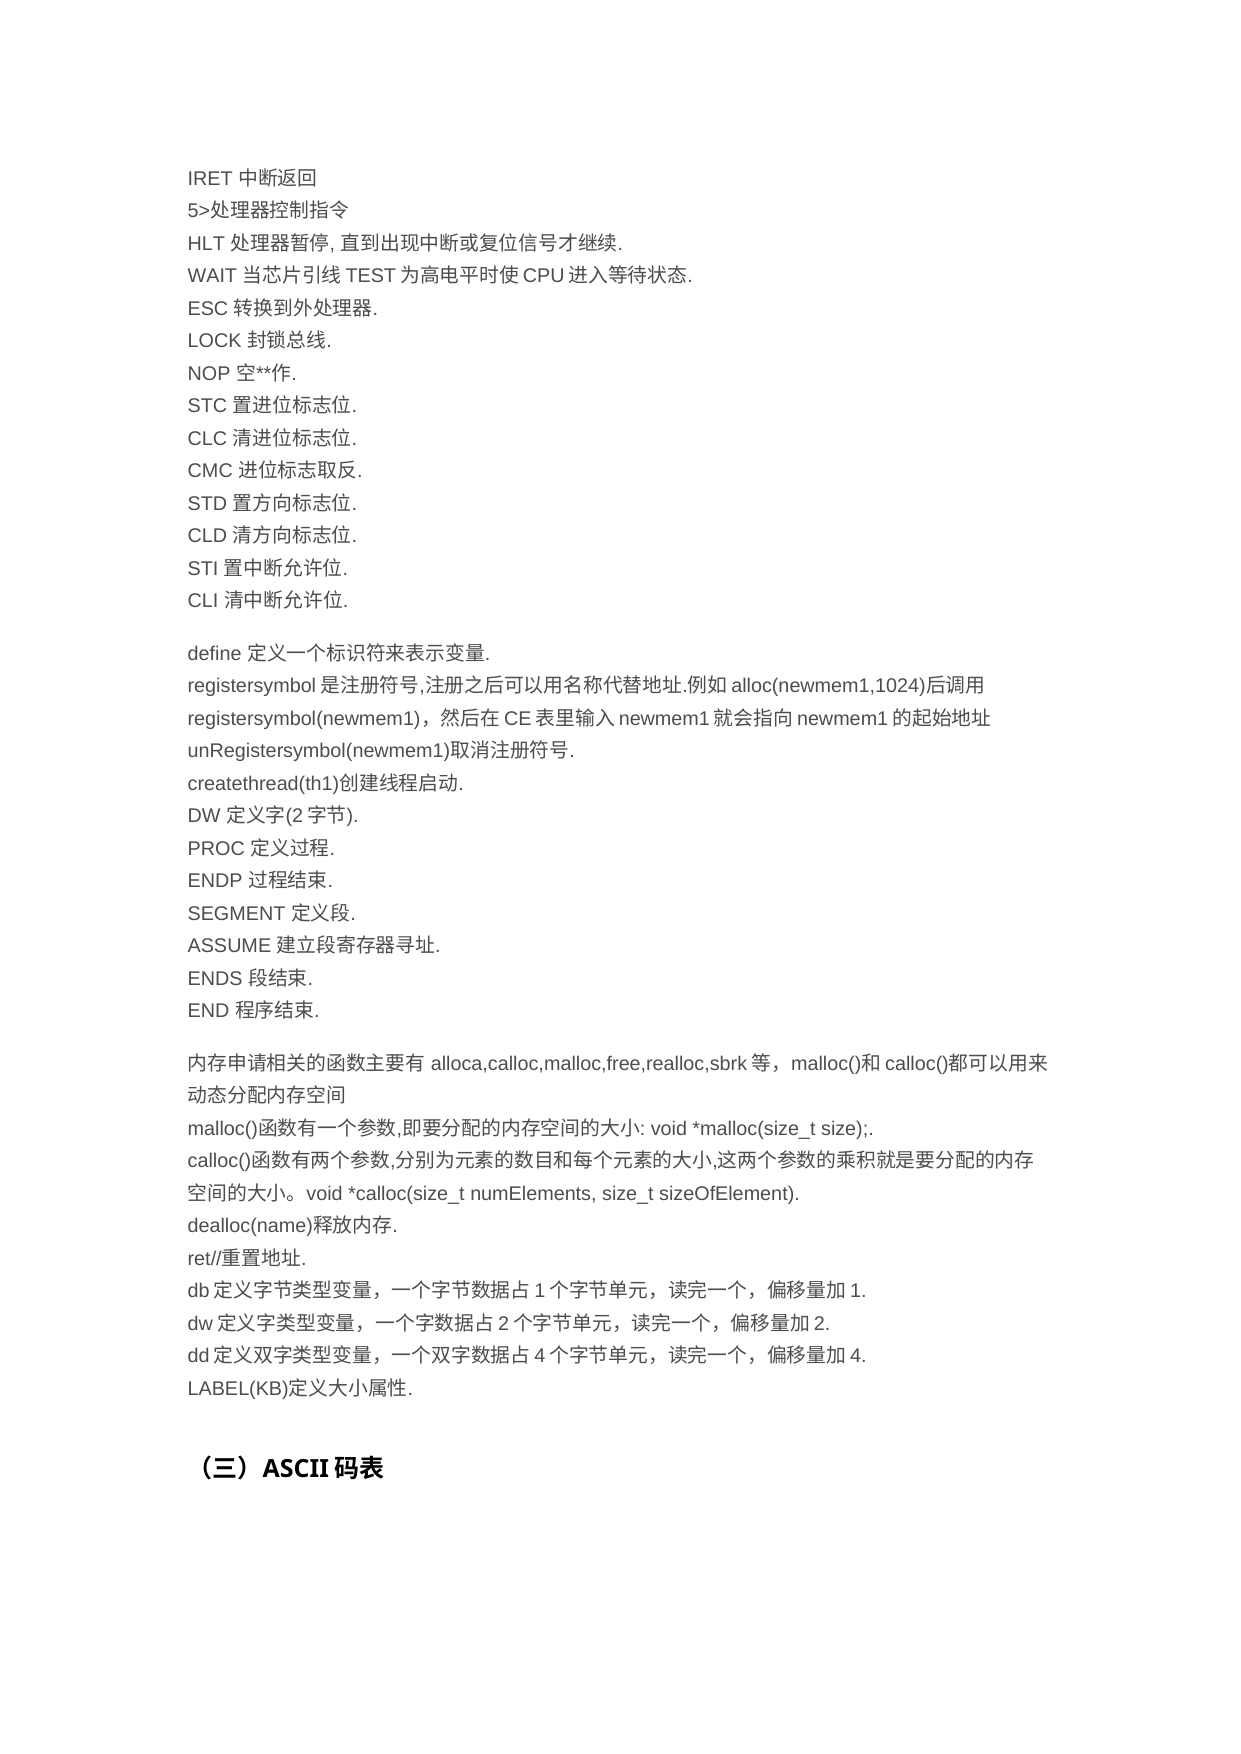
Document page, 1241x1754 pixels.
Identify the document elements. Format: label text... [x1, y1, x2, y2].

subtitle （三）ASCII码表 [187, 1434, 1053, 1499]
text 内存申请相关的函数主要有 alloca,calloc,malloc,free,realloc,sbrk等，malloc()和calloc()都可以用来动态分配内存空间 malloc()函数有一个参数,即要分配的内存空间的大小: void *malloc(size_t size);. calloc()函数有两个参数,分别为元素的数目和每个元素的大小,这两个参数的乘积就是要分配的内存空间的大小。void *calloc(size_t numElements, size_t sizeOfElement). dealloc(name)释放内存. ret//重置地址. db定义字节类型变量，一个字节数据占1个字节单元，读完一个，偏移量加1. dw定义字类型变量，一个字数据占2个字节单元，读完一个，偏移量加2. dd定义双字类型变量，一个双字数据占4个字节单元，读完一个，偏移量加4. LABEL(KB)定义大小属性. [187, 1047, 1053, 1404]
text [187, 162, 1053, 617]
text define 定义一个标识符来表示变量. registersymbol是注册符号,注册之后可以用名称代替地址.例如alloc(newmem1,1024)后调用registersymbol(newmem1)，然后在CE表里输入newmem1就会指向newmem1的起始地址 unRegistersymbol(newmem1)取消注册符号. createthread(th1)创建线程启动. DW 定义字(2字节). PROC 定义过程. ENDP 过程结束. SEGMENT 定义段. ASSUME 建立段寄存器寻址. ENDS 段结束. END 程序结束. [187, 637, 1053, 1027]
